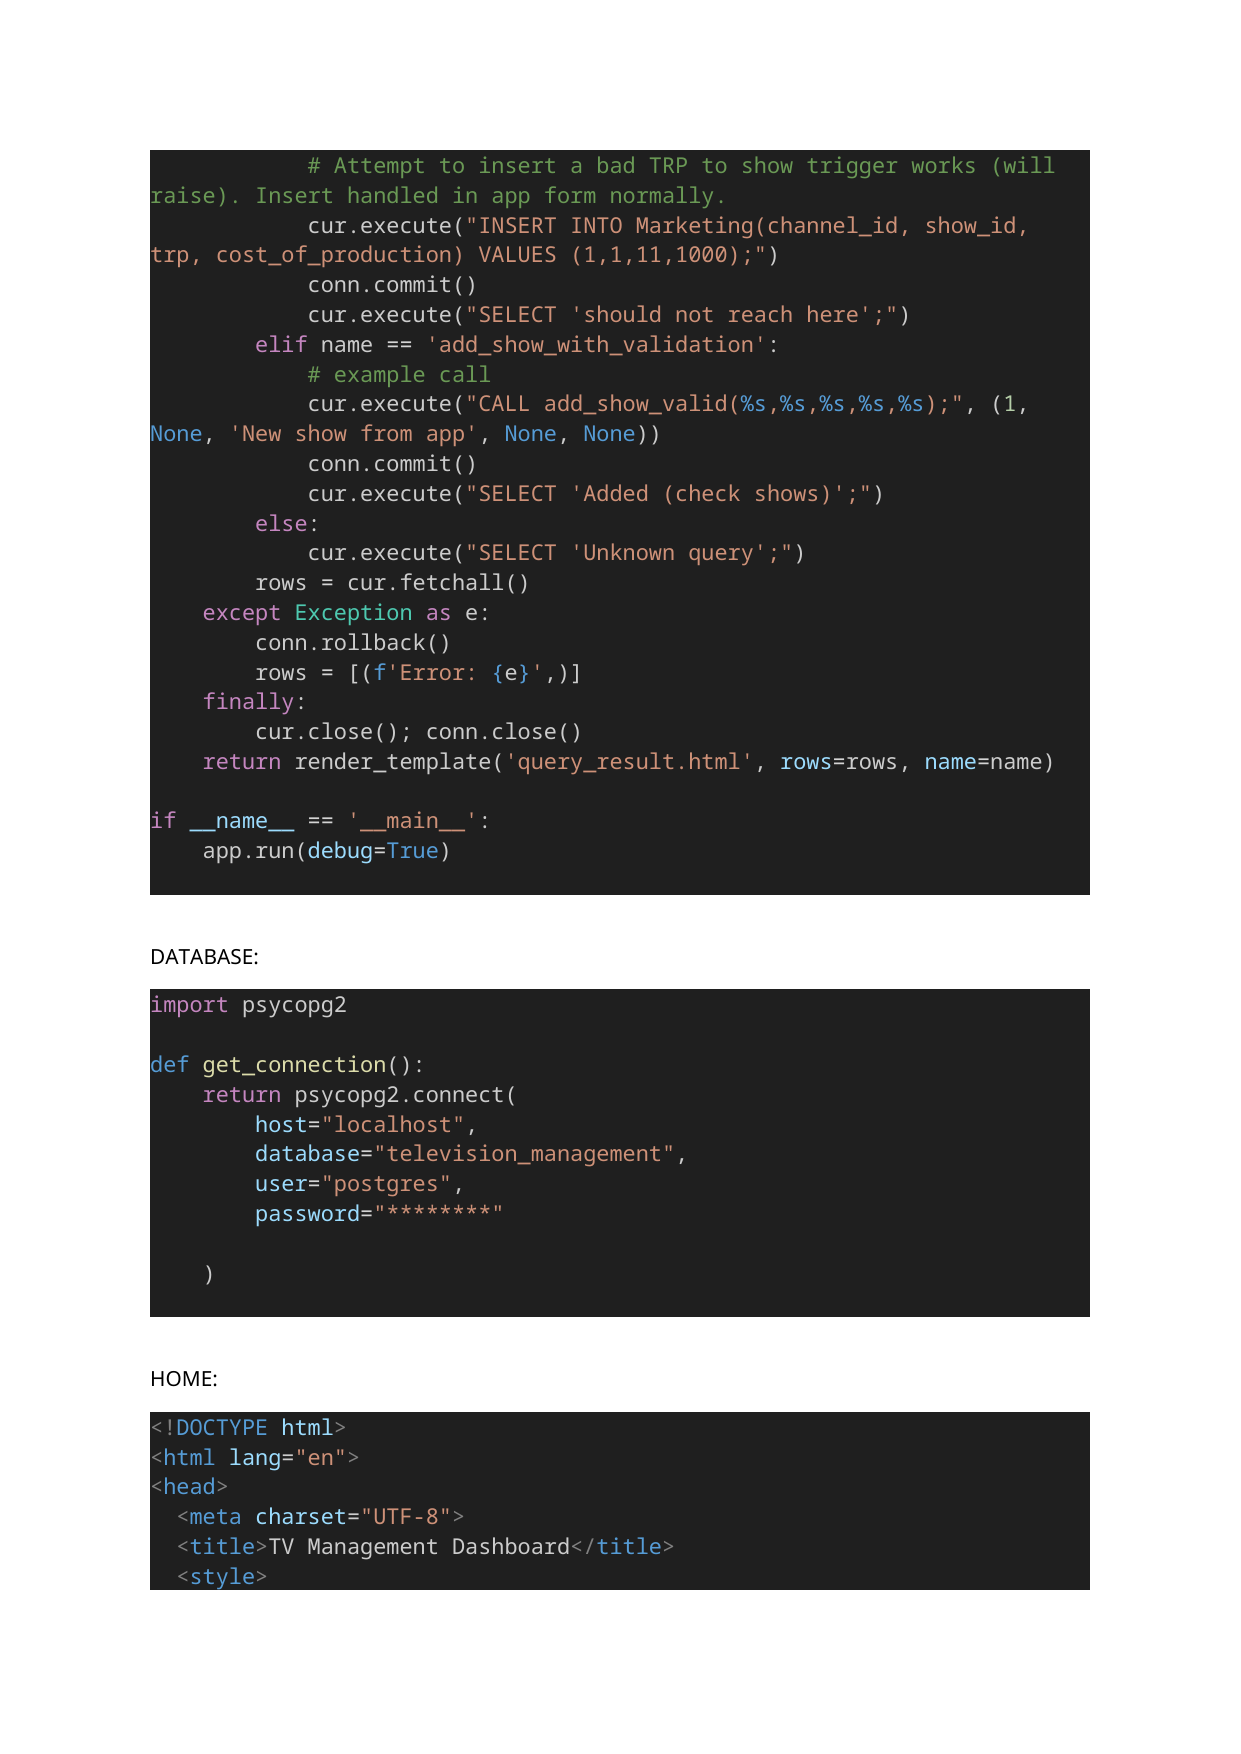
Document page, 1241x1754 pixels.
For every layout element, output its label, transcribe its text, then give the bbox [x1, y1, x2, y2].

text database="television_management", [150, 1138, 1090, 1168]
text return render_template('query_result.html', rows=rows, name=name) [150, 746, 1090, 776]
text <style> [150, 1561, 1090, 1590]
text # Attempt to insert a bad TRP to show trigger works (will raise). Insert handled in app form normally. [150, 150, 1090, 209]
text cur.execute("SELECT 'Added (check shows)';") [150, 478, 1090, 507]
text <meta charset="UTF-8"> [150, 1501, 1090, 1531]
text <head> [150, 1471, 1090, 1501]
text cur.execute("INSERT INTO Marketing(channel_id, show_id, trp, cost_of_production) VALUES (1,1,11,1000);") [150, 209, 1090, 269]
text conn.commit() [150, 269, 1090, 299]
text <!DOCTYPE html> [150, 1412, 1090, 1441]
text user="postgres", [150, 1168, 1090, 1198]
text import psycopg2 [150, 989, 1090, 1019]
text rows = cur.fetchall() [150, 567, 1090, 597]
text HOME: [150, 1364, 1090, 1393]
text app.run(debug=True) [150, 835, 1090, 865]
text DATABASE: [150, 942, 1090, 971]
text cur.execute("SELECT 'should not reach here';") [150, 299, 1090, 329]
text <html lang="en"> [150, 1441, 1090, 1471]
text ) [150, 1257, 1090, 1287]
text return psycopg2.connect( [150, 1079, 1090, 1108]
text <title>TV Management Dashboard</title> [150, 1531, 1090, 1561]
text host="localhost", [150, 1108, 1090, 1138]
text except Exception as e: [150, 597, 1090, 627]
text elif name == 'add_show_with_validation': [150, 329, 1090, 358]
text else: [150, 507, 1090, 537]
text cur.execute("CALL add_show_valid(%s,%s,%s,%s,%s);", (1, None, 'New show from app', None, None)) [150, 388, 1090, 448]
text rows = [(f'Error: {e}',)] [150, 656, 1090, 686]
text conn.rollback() [150, 627, 1090, 656]
text conn.commit() [150, 448, 1090, 478]
text # example call [150, 358, 1090, 388]
text cur.execute("SELECT 'Unknown query';") [150, 537, 1090, 567]
text cur.close(); conn.close() [150, 716, 1090, 746]
text if __name__ == '__main__': [150, 805, 1090, 835]
text finally: [150, 686, 1090, 716]
text password="********" [150, 1198, 1090, 1228]
text def get_connection(): [150, 1049, 1090, 1079]
